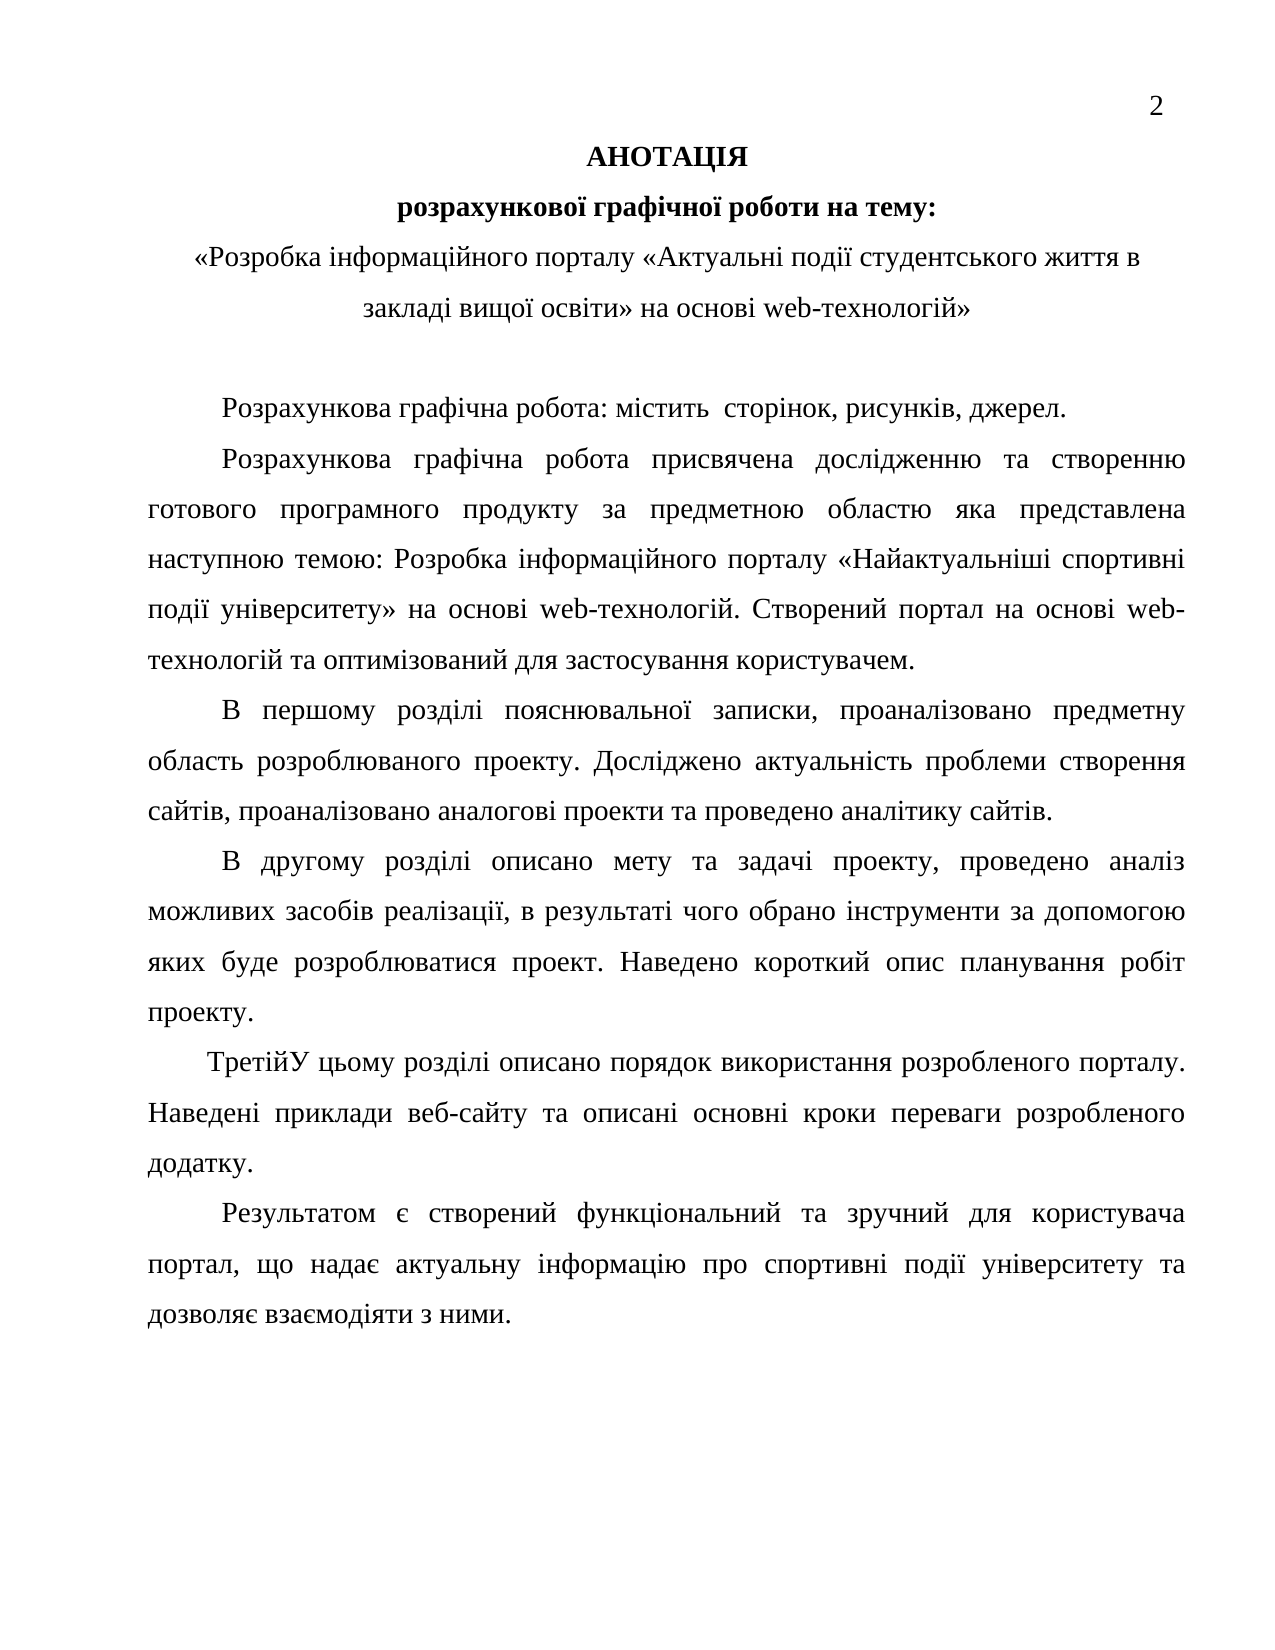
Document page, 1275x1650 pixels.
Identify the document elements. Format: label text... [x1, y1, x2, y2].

subtitle АНОТАЦІЯ [148, 139, 1186, 172]
text «Розробка інформаційного порталу «Актуальні події студентського життя в закладі вищої освіти» на основі web-технологій» [148, 239, 1186, 323]
text Розрахункова графічна робота присвячена дослідженню та створенню готового програмного продукту за предметною областю яка представлена наступною темою: Розробка інформаційного порталу «Найактуальніші спортивні події університету» на основі web-технологій. Створений портал на основі web-технологій та оптимізований для застосування користувачем. [148, 441, 1186, 676]
text Розрахункова графічна робота: містить сторінок, рисунків, джерел. [148, 390, 1186, 424]
text ТретійУ цьому розділі описано порядок використання розробленого порталу. Наведені приклади веб-сайту та описані основні кроки переваги розробленого додатку. [148, 1044, 1186, 1179]
text В першому розділі пояснювальної записки, проаналізовано предметну область розроблюваного проекту. Досліджено актуальність проблеми створення сайтів, проаналізовано аналогові проекти та проведено аналітику сайтів. [148, 692, 1186, 826]
text В другому розділі описано мету та задачі проекту, проведено аналіз можливих засобів реалізації, в результаті чого обрано інструменти за допомогою яких буде розроблюватися проект. Наведено короткий опис планування робіт проекту. [148, 843, 1186, 1028]
text розрахункової графічної роботи на тему: [148, 189, 1186, 223]
text Результатом є створений функціональний та зручний для користувача портал, що надає актуальну інформацію про спортивні події університету та дозволяє взаємодіяти з ними. [148, 1195, 1186, 1329]
